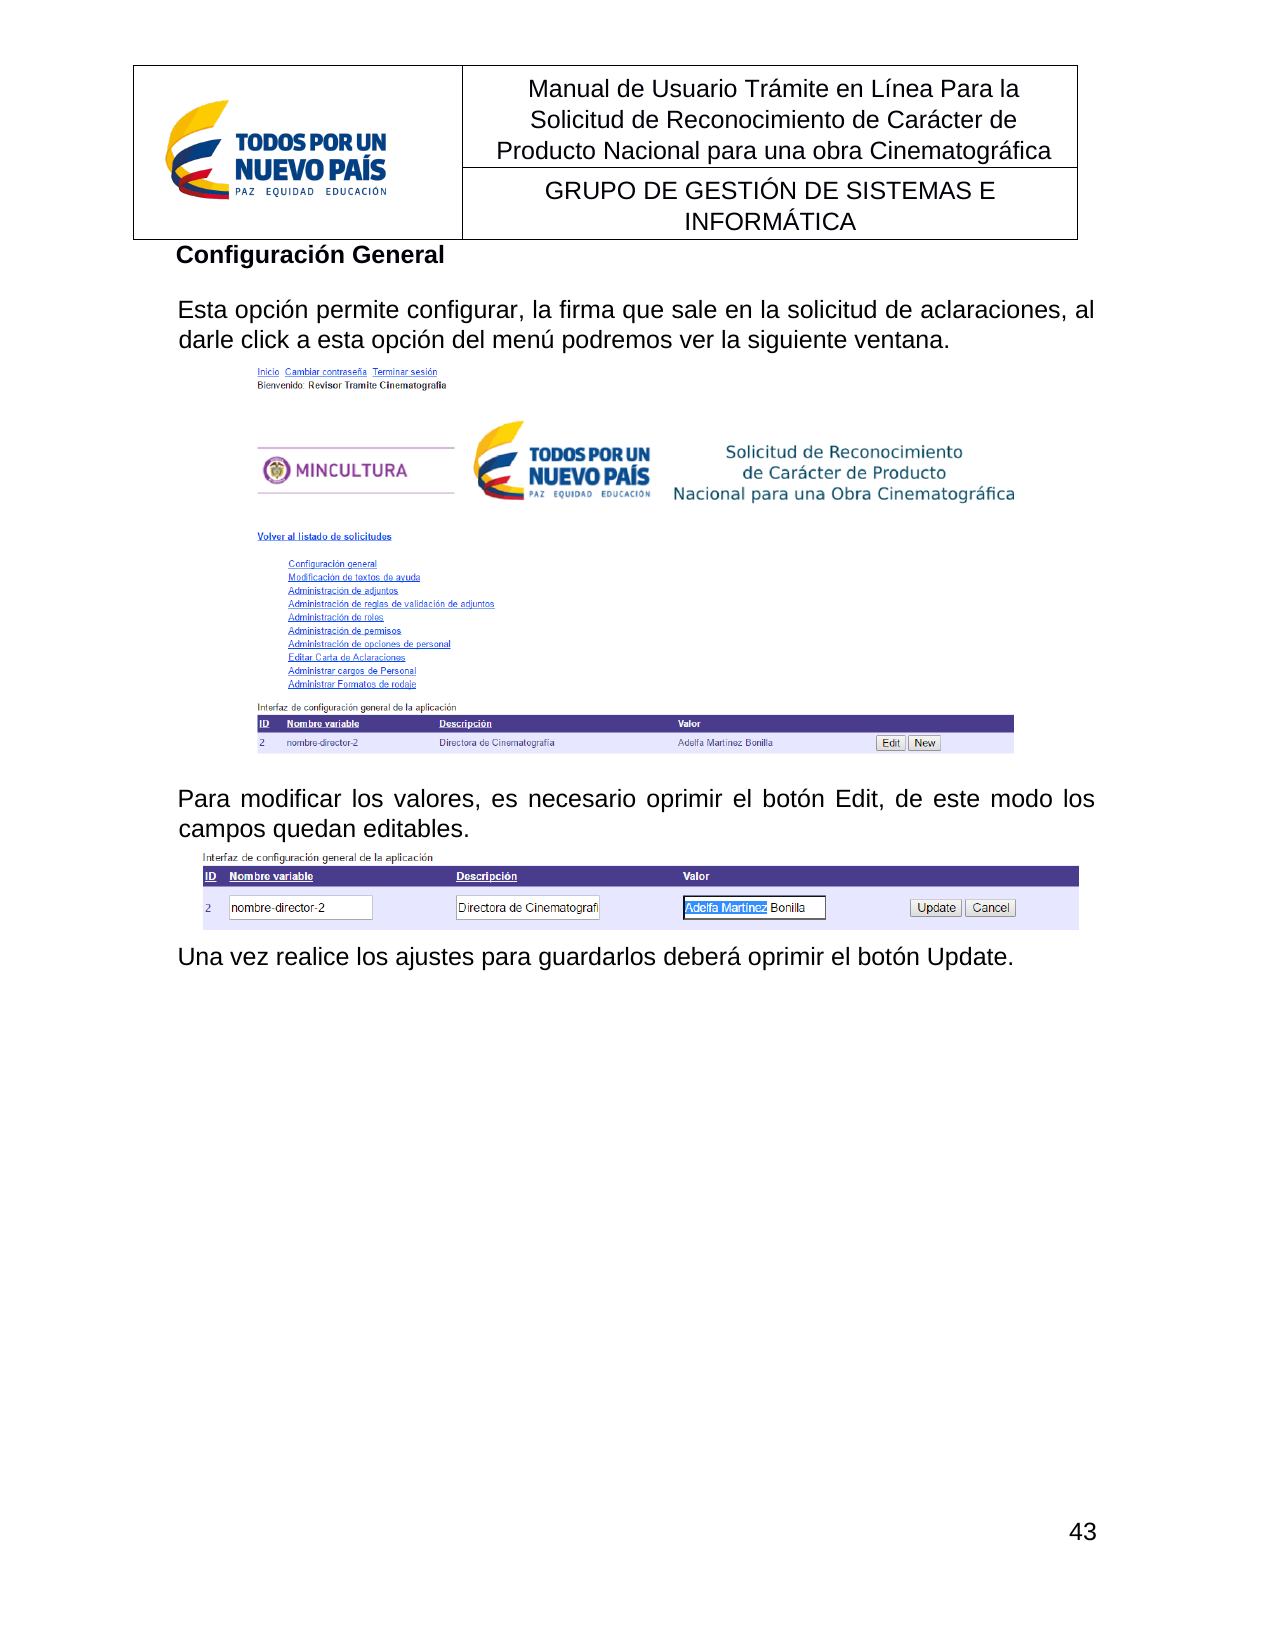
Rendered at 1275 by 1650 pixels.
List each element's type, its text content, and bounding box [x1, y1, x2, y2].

text Una vez realice los ajustes para guardarlos deberá oprimir el botón Update. [177, 942, 1097, 971]
picture [250, 355, 1024, 783]
picture [194, 844, 1080, 941]
picture [153, 73, 396, 237]
subtitle Configuración General [176, 148, 1097, 269]
text Esta opción permite configurar, la firma que sale en la solicitud de aclaraciones, al darle click a esta opción del menú podremos ver la siguiente ventana. [177, 295, 1097, 354]
text Para modificar los valores, es necesario oprimir el botón Edit, de este modo los campos quedan editables. [177, 784, 1097, 843]
